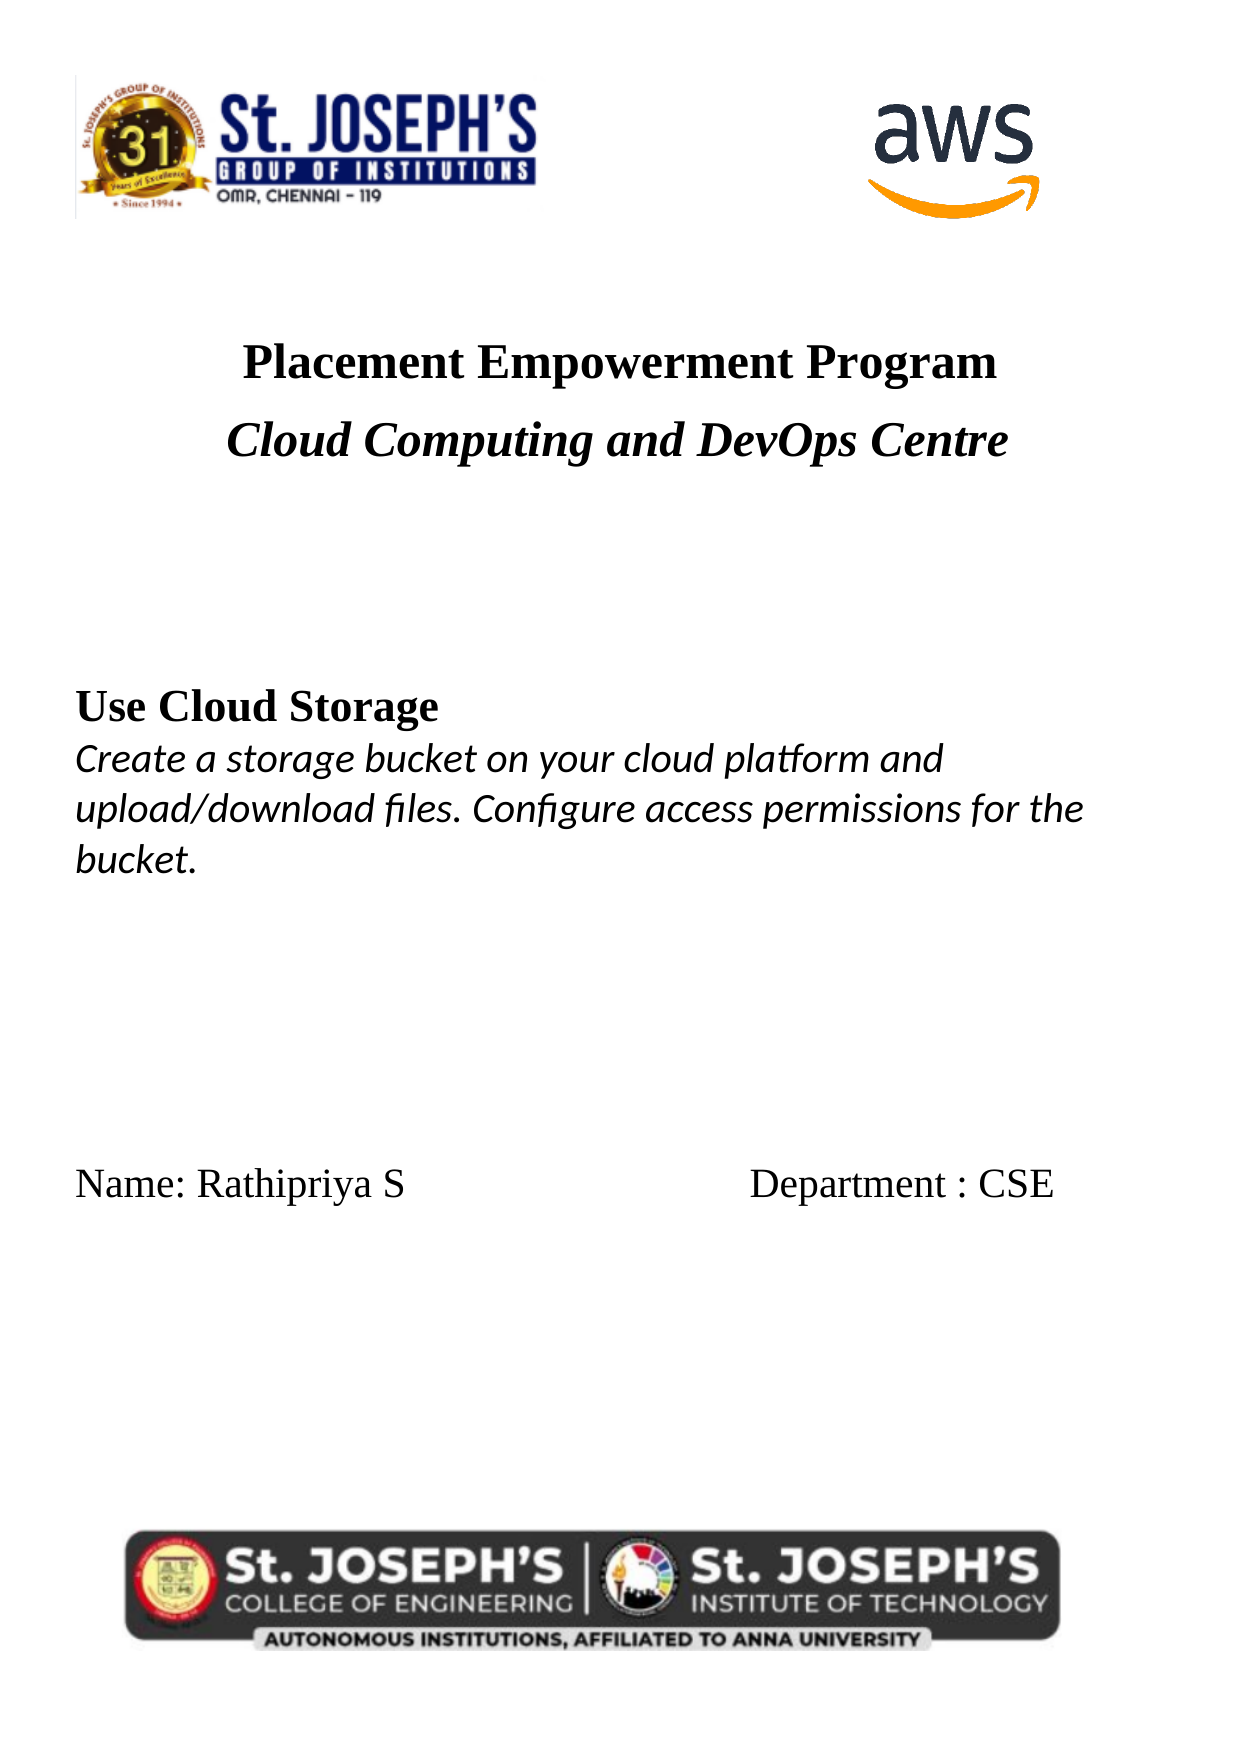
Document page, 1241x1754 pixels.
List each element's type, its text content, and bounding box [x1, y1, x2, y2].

text Cloud Computing and DevOps Centre [75, 410, 1165, 468]
text Placement Empowerment Program [75, 331, 1165, 389]
picture [867, 103, 1040, 219]
picture [75, 75, 547, 219]
text Create a storage bucket on your cloud platform and upload/download files. Configure access permissions for the bucket. [75, 732, 1165, 884]
text Name: Rathipriya S Department : CSE [75, 1158, 1165, 1206]
text Use Cloud Storage [75, 679, 1165, 732]
picture [121, 1516, 1062, 1651]
